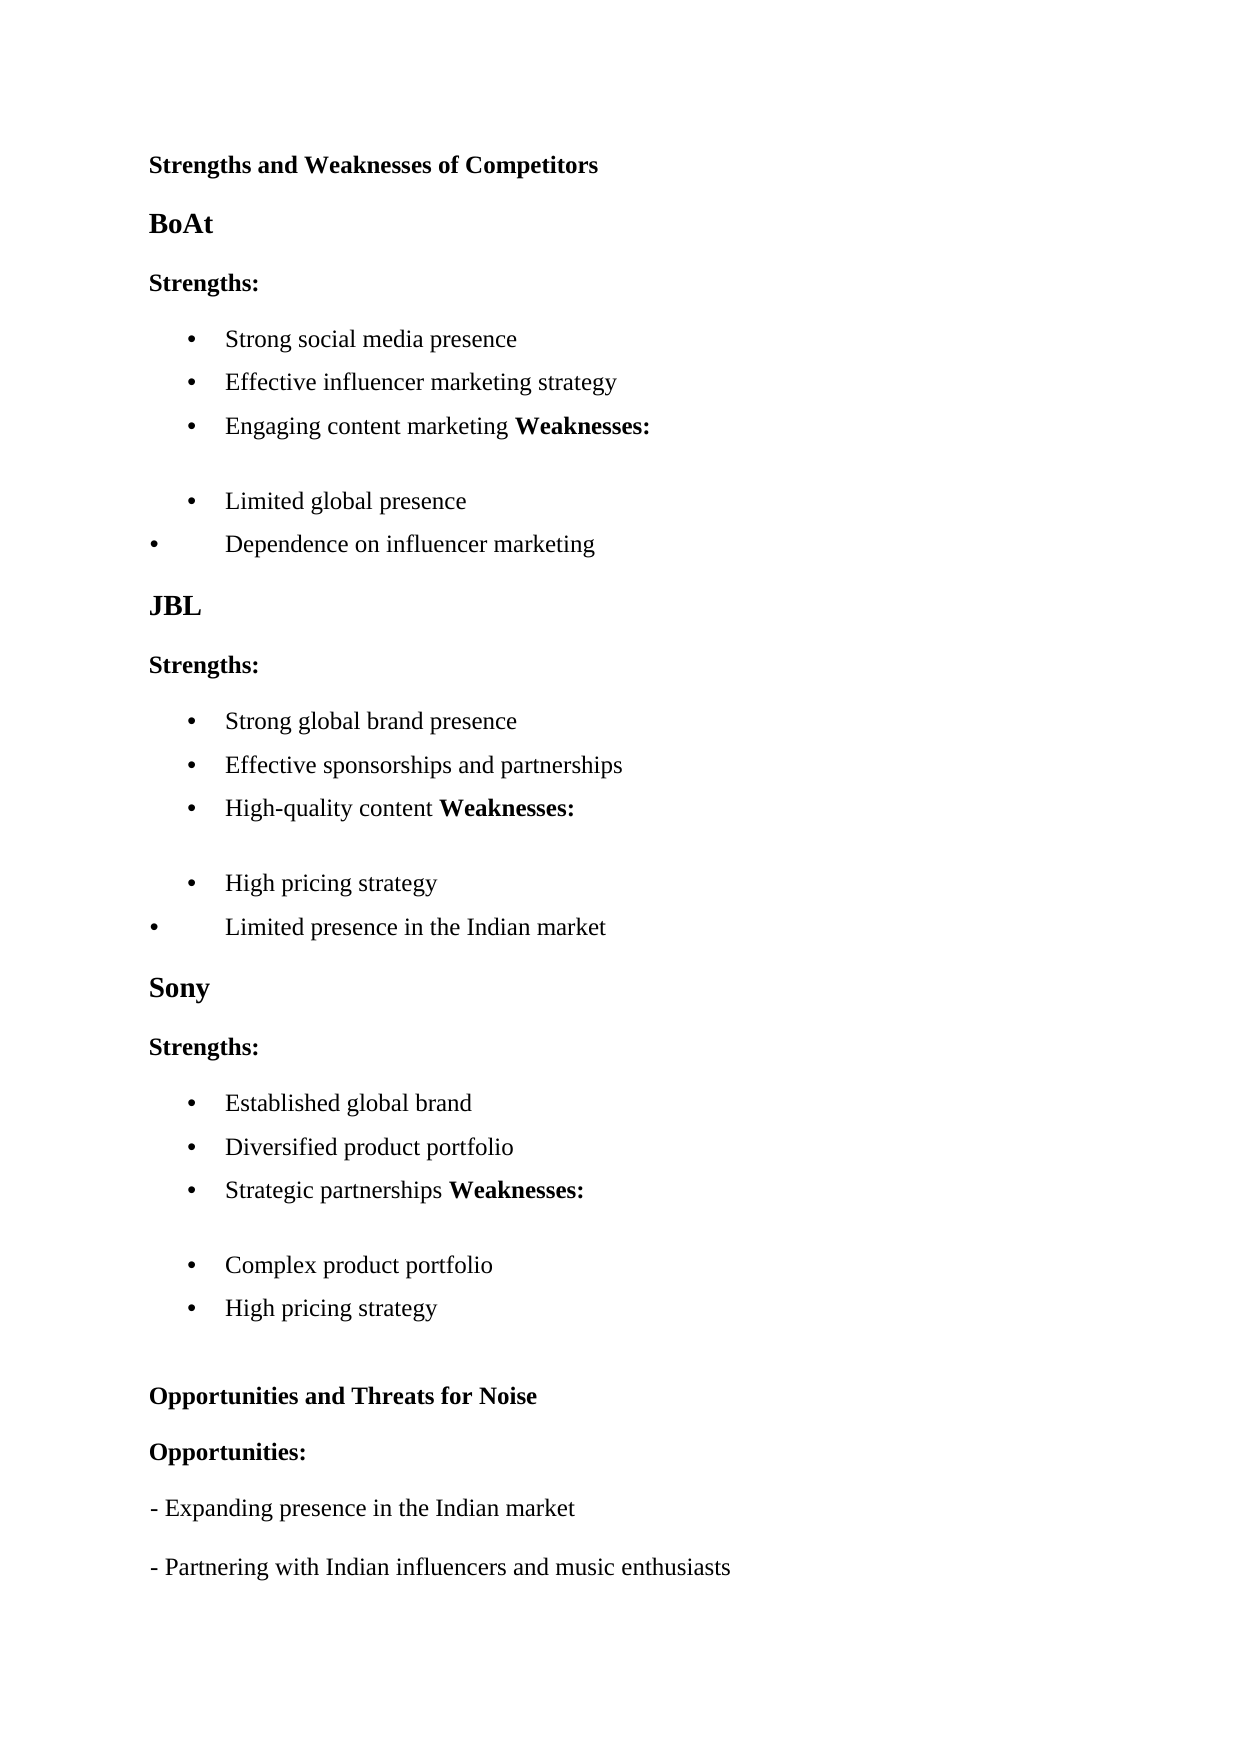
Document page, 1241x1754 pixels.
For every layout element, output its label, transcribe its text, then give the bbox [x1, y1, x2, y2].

list High pricing strategy [149, 1293, 1092, 1322]
list Dependence on influencer marketing [149, 529, 1092, 558]
text JBL [148, 588, 1093, 622]
list Strong social media presence [149, 324, 1092, 353]
list Diversified product portfolio [149, 1132, 1092, 1161]
text Sony [148, 971, 1093, 1004]
text Opportunities and Threats for Noise [148, 1381, 1093, 1410]
list High-quality content Weaknesses: [149, 793, 1092, 822]
list Limited global presence [149, 486, 1092, 515]
list Strategic partnerships Weaknesses: [149, 1175, 1092, 1204]
list Partnering with Indian influencers and music enthusiasts [150, 1552, 1092, 1581]
text Strengths and Weaknesses of Competitors [148, 150, 1093, 179]
list Expanding presence in the Indian market [150, 1493, 1092, 1522]
text BoAt [148, 206, 1093, 240]
text Strengths: [148, 650, 1093, 679]
list Complex product portfolio [149, 1250, 1092, 1279]
list Effective sponsorships and partnerships [149, 749, 1092, 778]
text Strengths: [148, 1032, 1093, 1061]
list Limited presence in the Indian market [149, 911, 1092, 940]
text Strengths: [148, 268, 1093, 296]
list Established global brand [149, 1088, 1092, 1117]
list Strong global brand presence [149, 706, 1092, 735]
list Effective influencer marketing strategy [149, 367, 1092, 396]
list High pricing strategy [149, 868, 1092, 897]
list Engaging content marketing Weaknesses: [149, 411, 1092, 439]
text Opportunities: [148, 1437, 1093, 1466]
